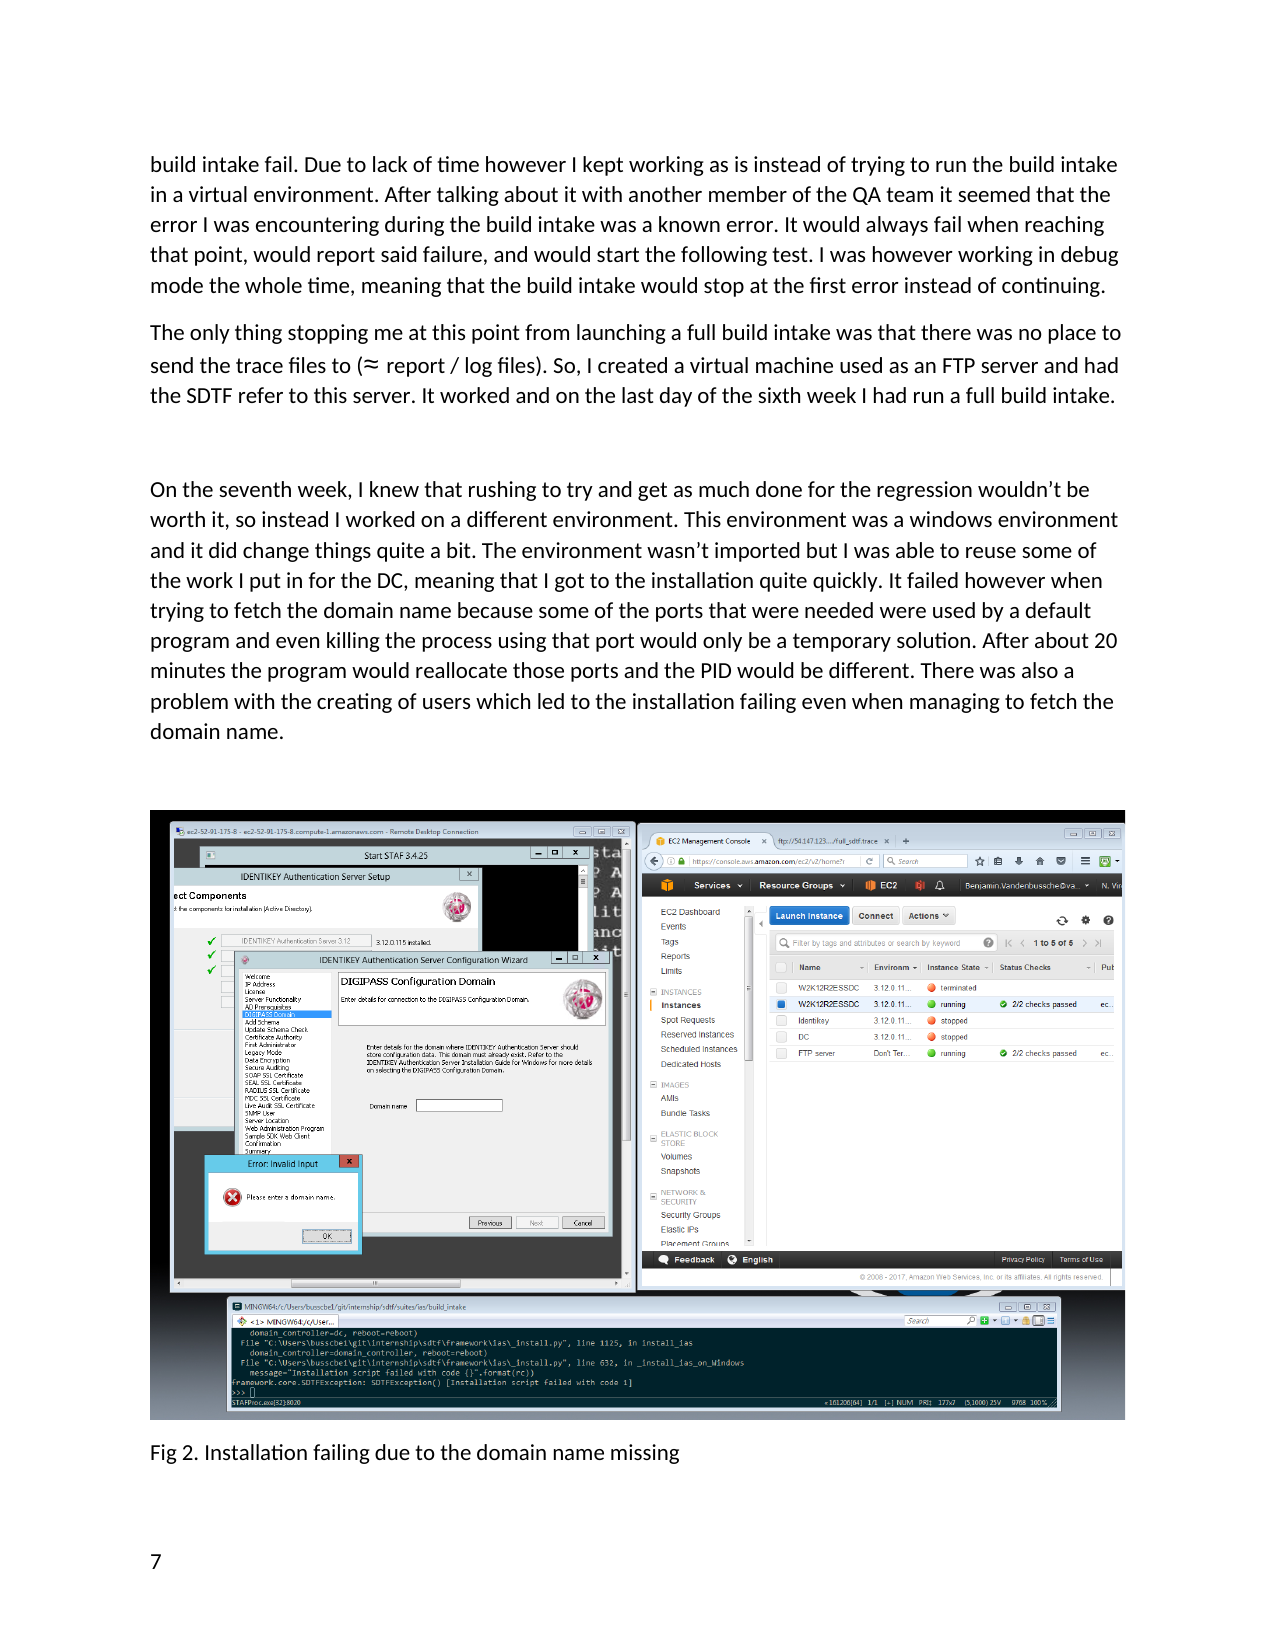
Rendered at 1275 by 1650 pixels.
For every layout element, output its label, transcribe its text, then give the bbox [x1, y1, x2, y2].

text The only thing stopping me at this point from launching a full build intake was that there was no place to send the trace files to (≈ report / log files). So, I created a virtual machine used as an FTP server and had the SDTF refer to this server. It worked and on the last day of the sixth week I had run a full build intake. [150, 318, 1125, 410]
picture [150, 810, 1125, 1420]
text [150, 150, 1125, 299]
text On the seventh week, I knew that rushing to try and get as much done for the regression wouldn’t be worth it, so instead I worked on a different environment. This environment was a windows environment and it did change things quite a bit. The environment wasn’t imported but I was able to reuse some of the work I put in for the DC, meaning that I got to the installation quite quickly. It failed however when trying to fetch the domain name because some of the ports that were needed were used by a default program and even killing the process using that port would only be a temporary solution. After about 20 minutes the program would reallocate those ports and the PID would be different. There was also a problem with the creating of users which led to the installation failing even when managing to fetch the domain name. [150, 475, 1125, 745]
text Fig 2. Installation failing due to the domain name missing [150, 1438, 1125, 1466]
